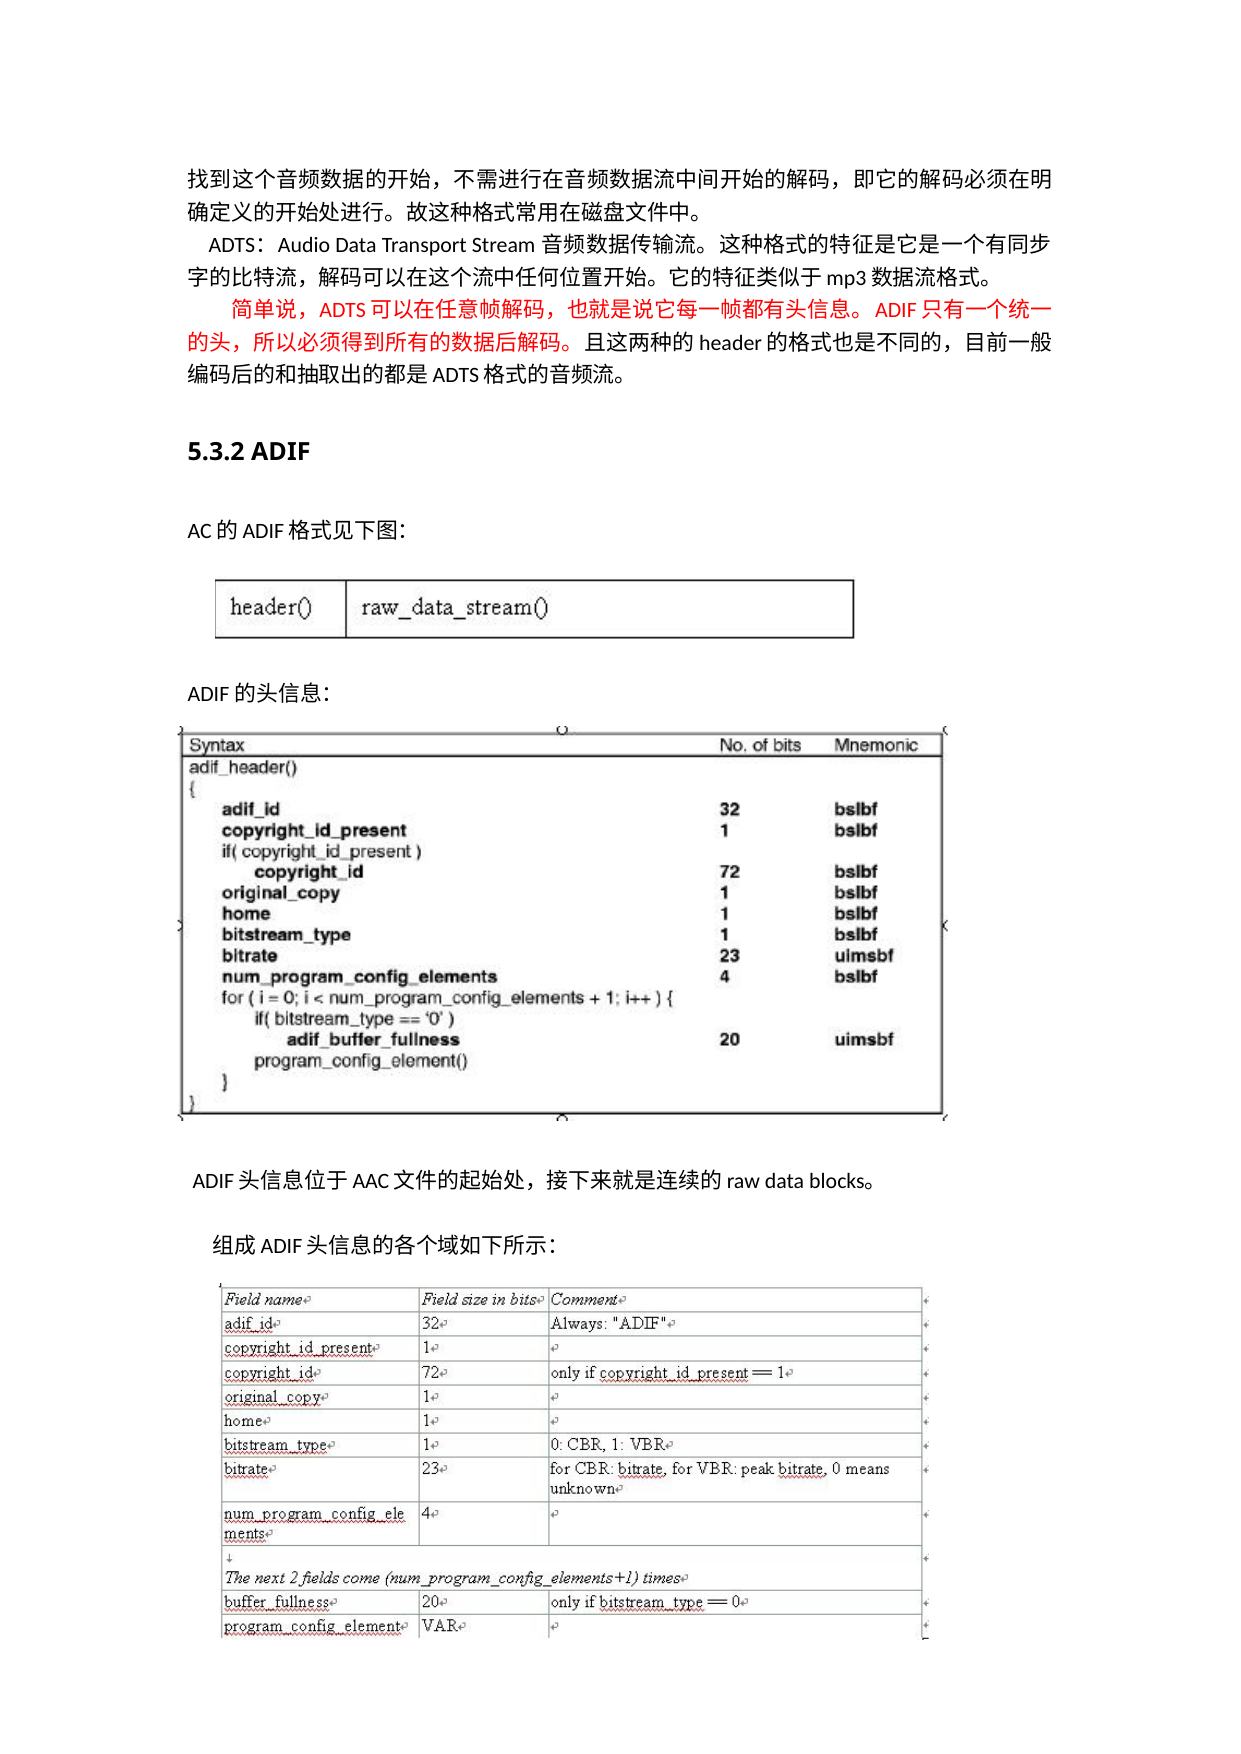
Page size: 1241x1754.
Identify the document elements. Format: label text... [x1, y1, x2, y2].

picture [218, 1283, 929, 1640]
text 简单说，ADTS可以在任意帧解码，也就是说它每一帧都有头信息。ADIF只有一个统一的头，所以必须得到所有的数据后解码。且这两种的header的格式也是不同的，目前一般编码后的和抽取出的都是ADTS格式的音频流。 [187, 292, 1053, 389]
text 组成ADIF头信息的各个域如下所示： [187, 1228, 1053, 1260]
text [187, 162, 1053, 227]
text ADIF头信息位于AAC文件的起始处，接下来就是连续的 raw data blocks。 [187, 1163, 1053, 1195]
picture [177, 726, 948, 1121]
text ADTS：Audio Data Transport Stream 音频数据传输流。这种格式的特征是它是一个有同步字的比特流，解码可以在这个流中任何位置开始。它的特征类似于mp3数据流格式。 [187, 227, 1053, 292]
text AC的ADIF格式见下图： [187, 513, 1053, 545]
subtitle 5.3.2 ADIF [187, 419, 1053, 484]
text ADIF 的头信息： [187, 675, 1053, 708]
picture [215, 576, 856, 642]
